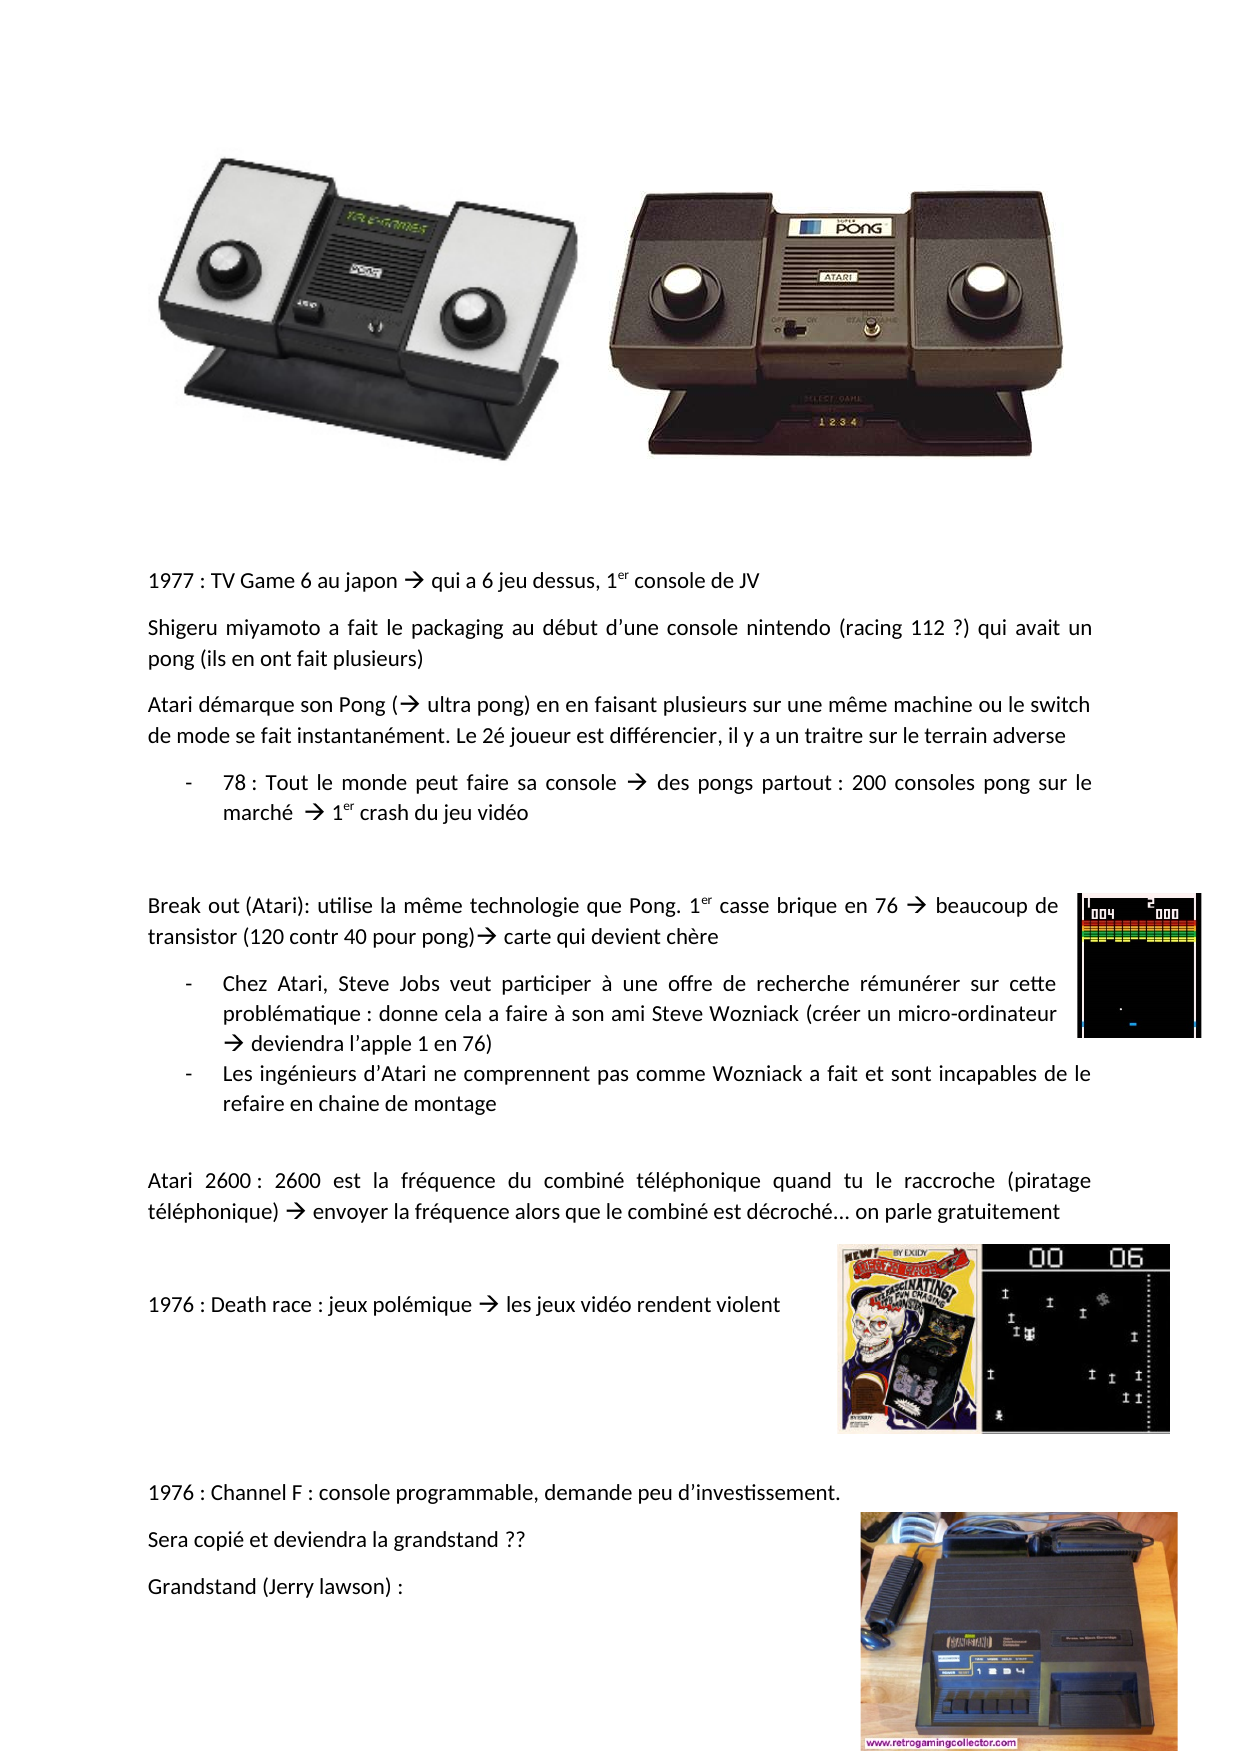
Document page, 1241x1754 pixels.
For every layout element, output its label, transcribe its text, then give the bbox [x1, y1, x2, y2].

picture [592, 183, 1085, 471]
text Grandstand (Jerry lawson) : [148, 1572, 858, 1600]
list Chez Atari, Steve Jobs veut participer à une offre de recherche rémunérer sur cette problématique : donne cela a faire à son ami Steve Wozniack (créer un micro-ordinateur deviendra l’apple 1 en 76) [185, 969, 1093, 1057]
list Les ingénieurs d’Atari ne comprennent pas comme Wozniack a fait et sont incapables de le refaire en chaine de montage [185, 1059, 1093, 1118]
text Atari démarque son Pong ( ultra pong) en en faisant plusieurs sur une même machine ou le switch de mode se fait instantanément. Le 2é joueur est différencier, il y a un traitre sur le terrain adverse [148, 691, 1093, 749]
text Break out (Atari): utilise la même technologie que Pong. 1er casse brique en 76 beaucoup de transistor (120 contr 40 pour pong) carte qui devient chère [148, 892, 1093, 950]
list 1977 : TV Game 6 au japon qui a 6 jeu dessus, 1er console de JV [148, 567, 1093, 595]
picture [147, 147, 588, 471]
text 1976 : Death race : jeux polémique les jeux vidéo rendent violent [148, 1291, 835, 1319]
text Shigeru miyamoto a fait le packaging au début d’une console nintendo (racing 112 ?) qui avait un pong (ils en ont fait plusieurs) [148, 613, 1093, 672]
text Atari 2600 : 2600 est la fréquence du combiné téléphonique quand tu le raccroche (piratage téléphonique) envoyer la fréquence alors que le combiné est décroché... on parle gratuitement [148, 1167, 1093, 1225]
picture [858, 1512, 1178, 1750]
list 78 : Tout le monde peut faire sa console des pongs partout : 200 consoles pong sur le marché 1er crash du jeu vidéo [185, 768, 1093, 826]
text 1976 : Channel F : console programmable, demande peu d’investissement. [148, 1478, 1093, 1506]
text Sera copié et deviendra la grandstand ?? [148, 1525, 858, 1553]
picture [835, 1244, 1170, 1432]
